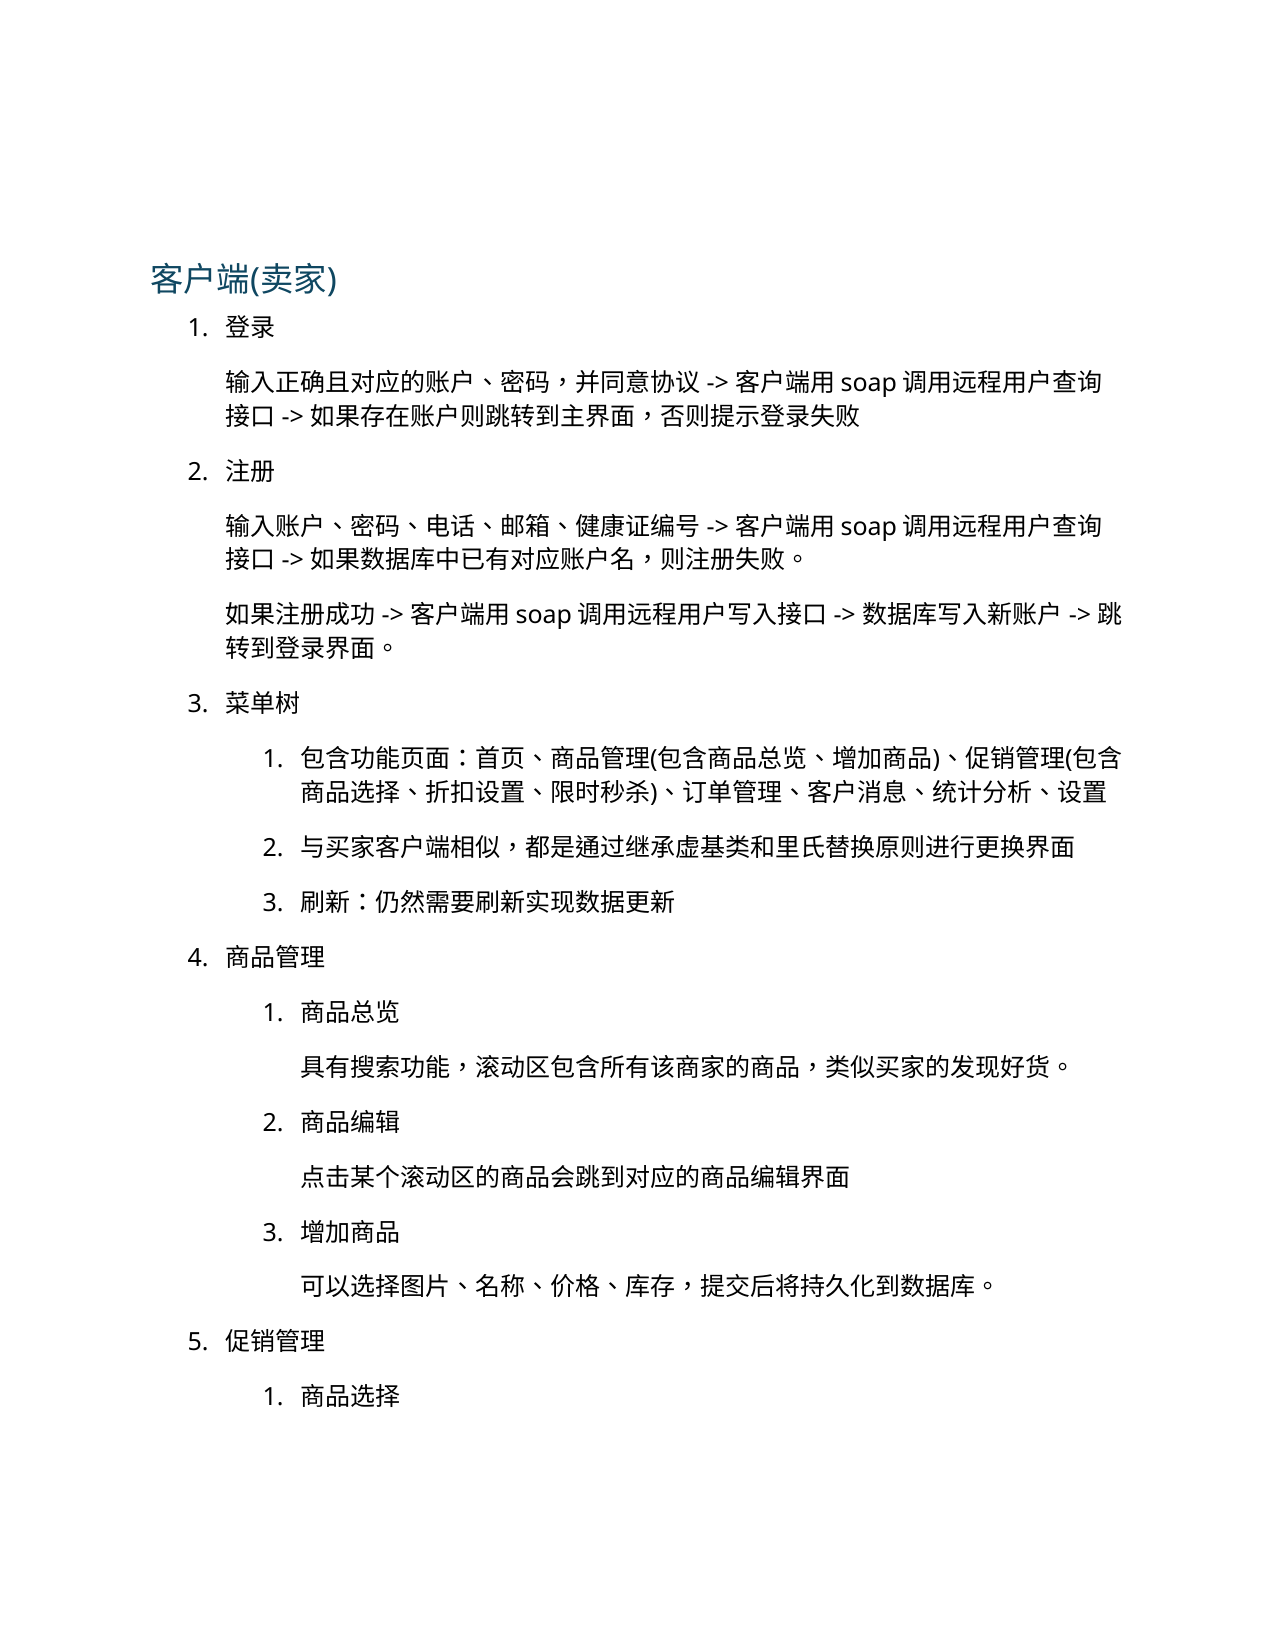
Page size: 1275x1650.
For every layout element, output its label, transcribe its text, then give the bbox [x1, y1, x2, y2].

list 点击某个滚动区的商品会跳到对应的商品编辑界面 [262, 1159, 1125, 1193]
list 商品管理 [187, 940, 1125, 974]
list 商品选择 [262, 1379, 1125, 1413]
list 增加商品 [262, 1214, 1125, 1248]
list 菜单树 [187, 686, 1125, 720]
list 与买家客户端相似，都是通过继承虚基类和里氏替换原则进行更换界面 [262, 830, 1125, 864]
list 具有搜索功能，滚动区包含所有该商家的商品，类似买家的发现好货。 [262, 1049, 1125, 1083]
list 刷新：仍然需要刷新实现数据更新 [262, 885, 1125, 919]
list 促销管理 [187, 1324, 1125, 1358]
list 输入账户、密码、电话、邮箱、健康证编号 -> 客户端用soap调用远程用户查询接口 -> 如果数据库中已有对应账户名，则注册失败。 [187, 508, 1125, 576]
list 输入正确且对应的账户、密码，并同意协议 -> 客户端用soap调用远程用户查询接口 -> 如果存在账户则跳转到主界面，否则提示登录失败 [187, 364, 1125, 432]
list 商品编辑 [262, 1104, 1125, 1138]
list 商品总览 [262, 994, 1125, 1029]
list 登录 [187, 309, 1125, 343]
list 包含功能页面：首页、商品管理(包含商品总览、增加商品)、促销管理(包含商品选择、折扣设置、限时秒杀)、订单管理、客户消息、统计分析、设置 [262, 741, 1125, 809]
list 注册 [187, 453, 1125, 487]
list 如果注册成功 -> 客户端用soap调用远程用户写入接口 -> 数据库写入新账户 -> 跳转到登录界面。 [187, 597, 1125, 665]
list 可以选择图片、名称、价格、库存，提交后将持久化到数据库。 [262, 1269, 1125, 1303]
subtitle 客户端(卖家) [150, 256, 1125, 301]
